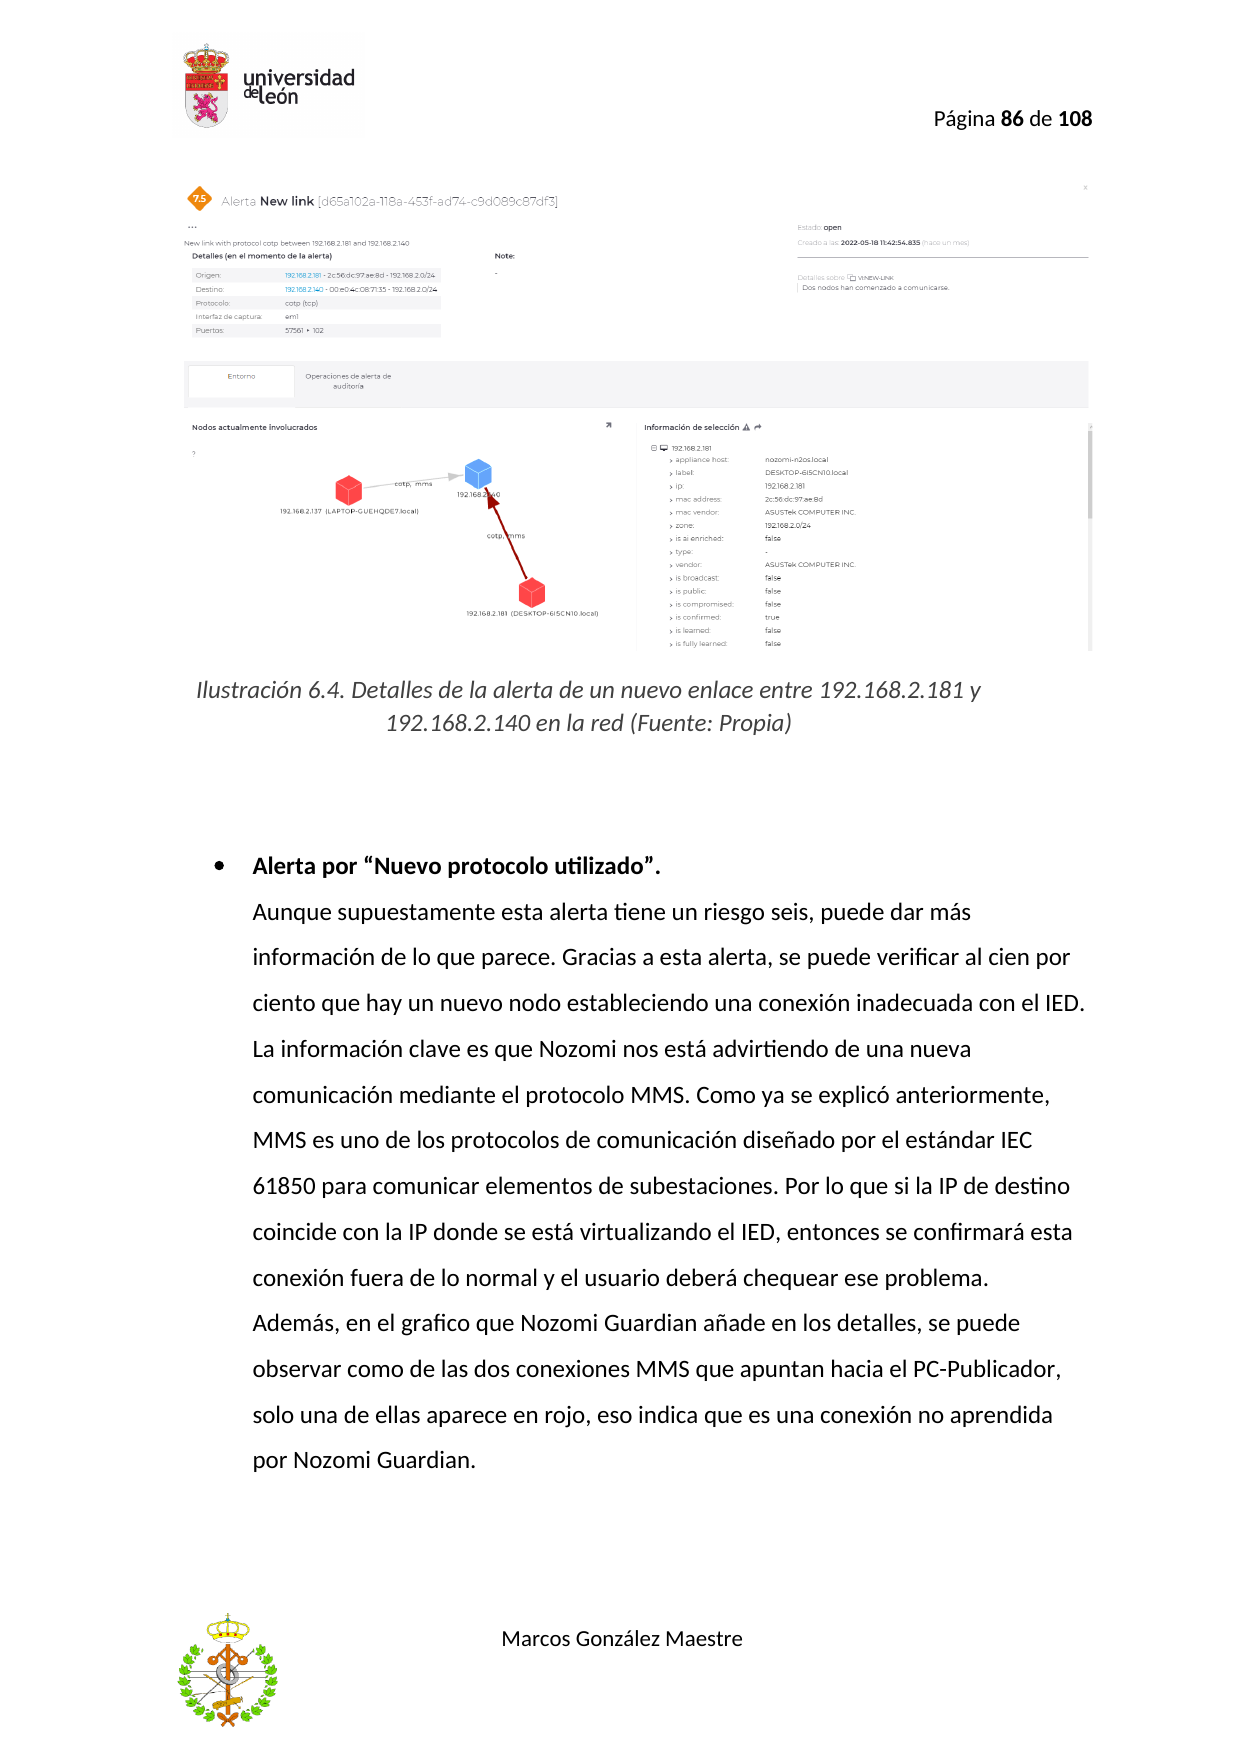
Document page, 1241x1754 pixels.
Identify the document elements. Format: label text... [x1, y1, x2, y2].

list Aunque supuestamente esta alerta tiene un riesgo seis, puede dar más información de lo que parece. Gracias a esta alerta, se puede verificar al cien por ciento que hay un nuevo nodo estableciendo una conexión inadecuada con el IED. La información clave es que Nozomi nos está advirtiendo de una nueva comunicación mediante el protocolo MMS. Como ya se explicó anteriormente, MMS es uno de los protocolos de comunicación diseñado por el estándar IEC 61850 para comunicar elementos de subestaciones. Por lo que si la IP de destino coincide con la IP donde se está virtualizando el IED, entonces se confirmará esta conexión fuera de lo normal y el usuario deberá chequear ese problema. [252, 896, 1092, 1292]
picture [172, 32, 365, 138]
text Ilustración 6.4. Detalles de la alerta de un nuevo enlace entre 192.168.2.181 y 192.168.2.140 en la red (Fuente: Propia) [177, 674, 1002, 737]
list Además, en el grafico que Nozomi Guardian añade en los detalles, se puede observar como de las dos conexiones MMS que apuntan hacia el PC-Publicador, solo una de ellas aparece en rojo, eso indica que es una conexión no aprendida por Nozomi Guardian. [252, 1307, 1092, 1475]
picture [177, 177, 1093, 651]
list Alerta por “Nuevo protocolo utilizado”. [215, 850, 1092, 881]
picture [177, 1613, 278, 1727]
